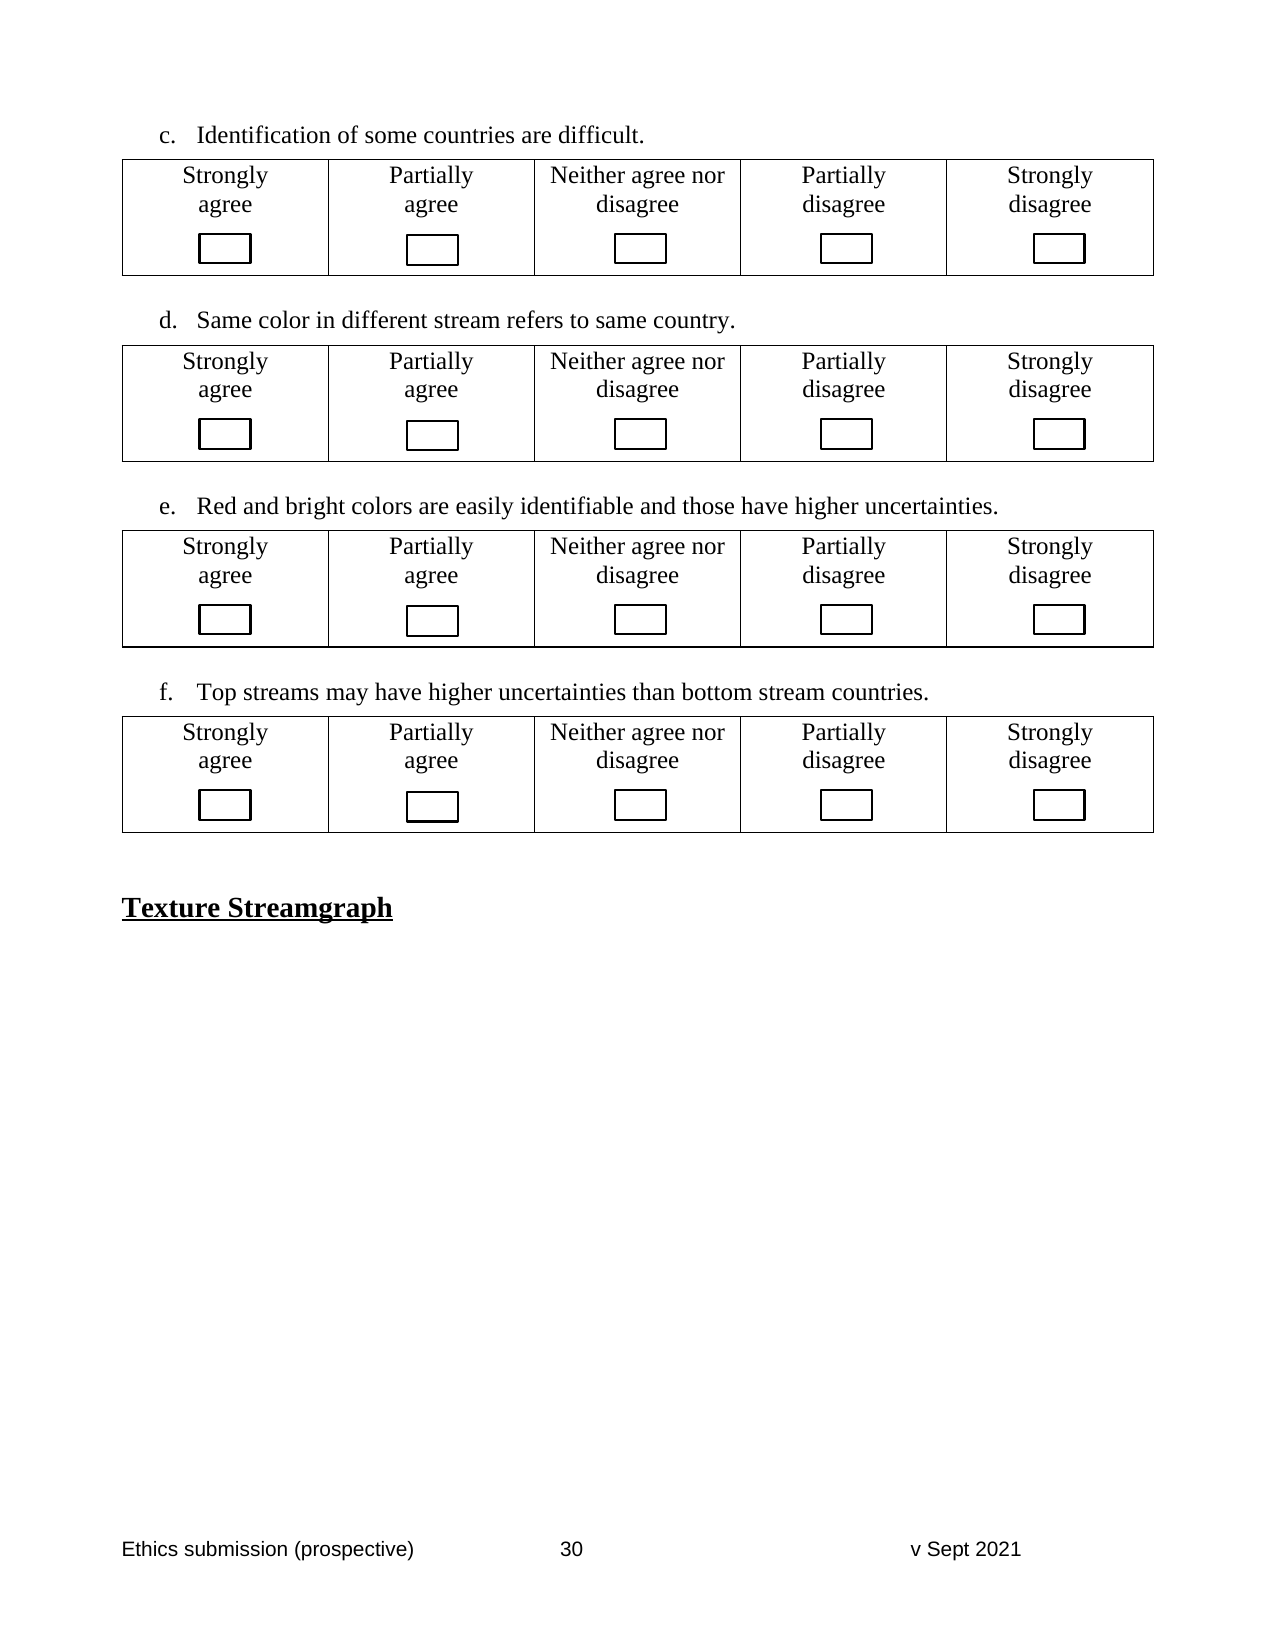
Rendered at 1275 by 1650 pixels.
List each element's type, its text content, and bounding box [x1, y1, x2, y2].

table_header Strongly agree [123, 531, 328, 646]
table_header Strongly agree [123, 717, 328, 832]
table_header Partially agree [329, 160, 534, 275]
list Same color in different stream refers to same country. [159, 306, 1153, 334]
table_header Partially disagree [741, 346, 946, 461]
list Red and bright colors are easily identifiable and those have higher uncertainties. [159, 491, 1153, 520]
list Identification of some countries are difficult. [159, 120, 1153, 149]
table_header Neither agree nor disagree [535, 717, 740, 832]
table_header Strongly disagree [947, 346, 1153, 461]
table_header Strongly disagree [947, 717, 1153, 832]
table_header Neither agree nor disagree [535, 160, 740, 275]
table_header Partially disagree [741, 717, 946, 832]
table_header Strongly agree [123, 346, 328, 461]
table_header Partially disagree [741, 531, 946, 646]
table_header Partially disagree [741, 160, 946, 275]
table_header Neither agree nor disagree [535, 346, 740, 461]
table_header Strongly disagree [947, 531, 1153, 646]
table_header Partially agree [329, 717, 534, 832]
table_header Partially agree [329, 346, 534, 461]
table_header Strongly disagree [947, 160, 1153, 275]
text Texture Streamgraph [121, 890, 1153, 953]
table_header Neither agree nor disagree [535, 531, 740, 646]
table_header Strongly agree [123, 160, 328, 275]
list Top streams may have higher uncertainties than bottom stream countries. [159, 677, 1153, 705]
table_header Partially agree [329, 531, 534, 646]
